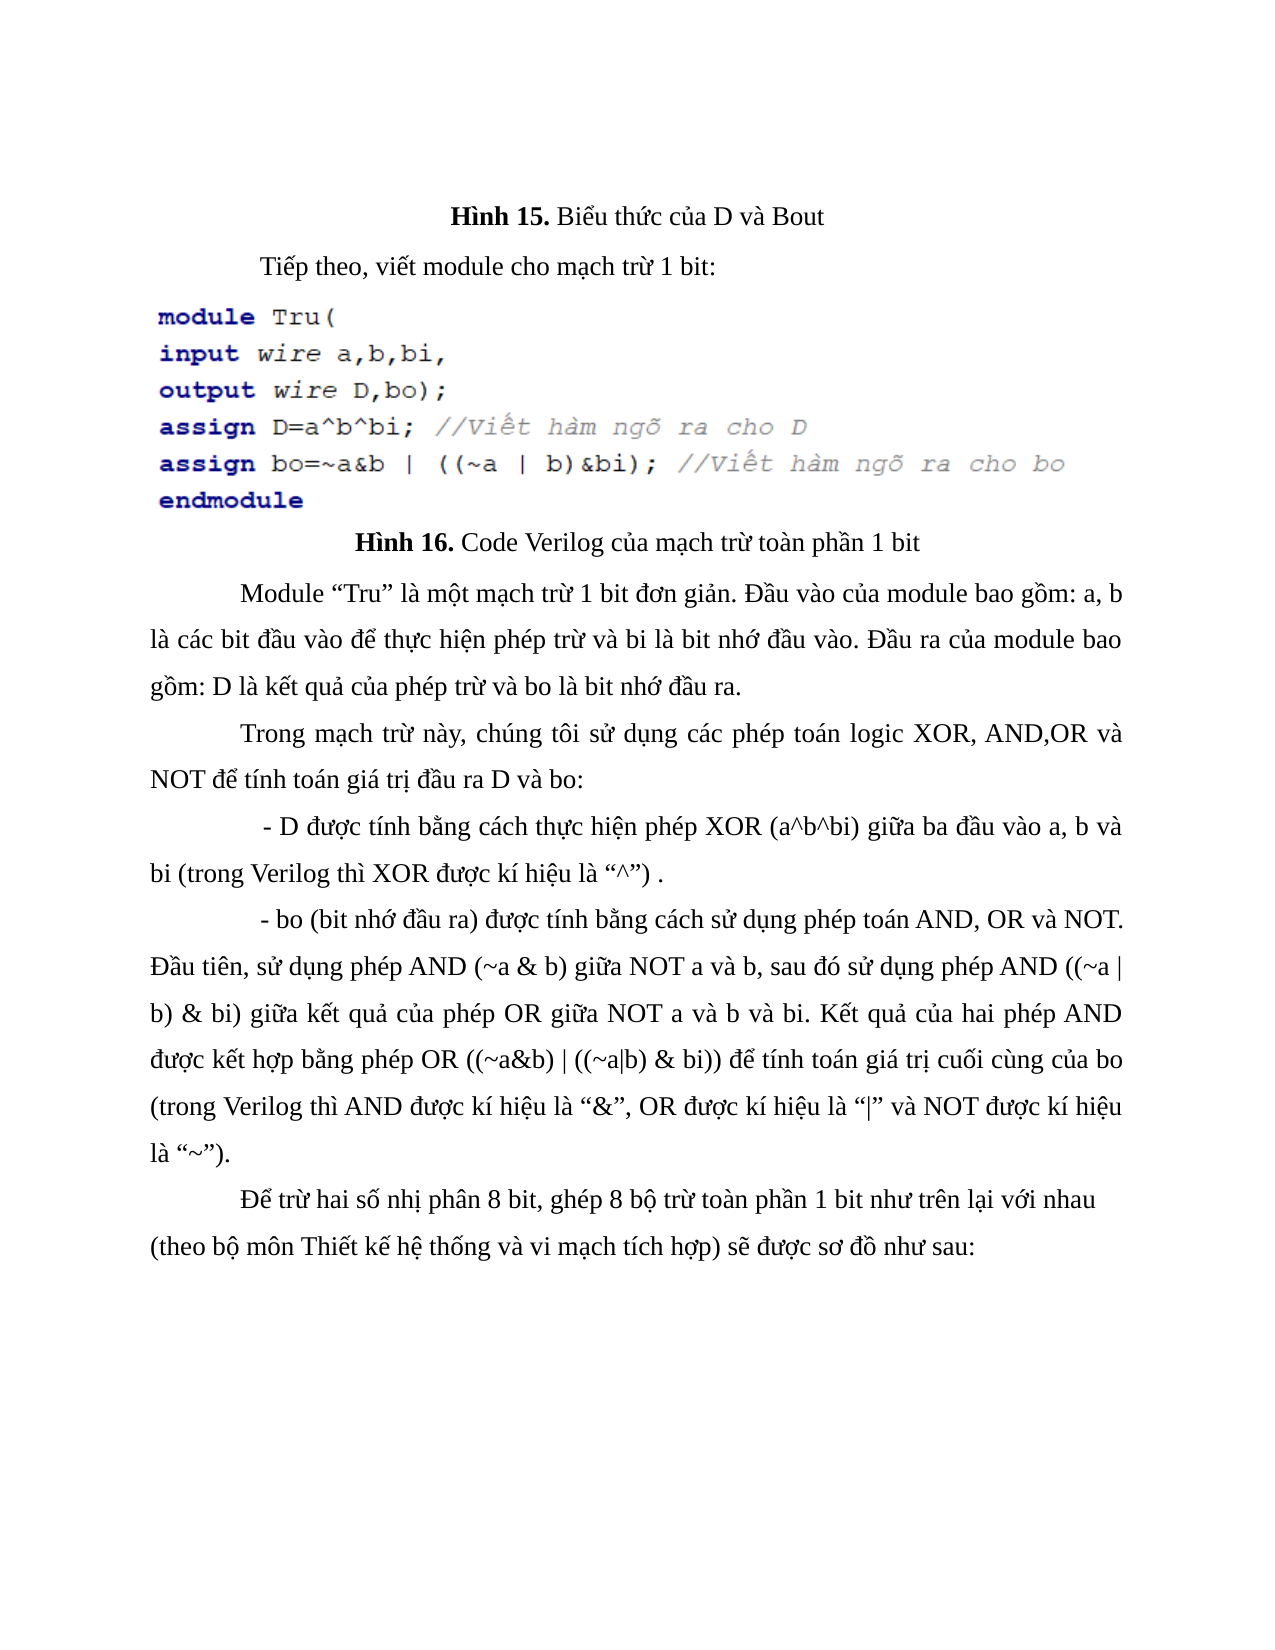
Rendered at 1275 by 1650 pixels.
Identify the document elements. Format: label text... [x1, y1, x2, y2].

text Hình 15. Biểu thức của D và Bout [150, 200, 1125, 231]
text - bo (bit nhớ đầu ra) được tính bằng cách sử dụng phép toán AND, OR và NOT. Đầu tiên, sử dụng phép AND (~a & b) giữa NOT a và b, sau đó sử dụng phép AND ((~a | b) & bi) giữa kết quả của phép OR giữa NOT a và b và bi. Kết quả của hai phép AND được kết hợp bằng phép OR ((~a&b) | ((~a|b) & bi)) để tính toán giá trị cuối cùng của bo (trong Verilog thì AND được kí hiệu là “&”, OR được kí hiệu là “|” và NOT được kí hiệu là “~”). [150, 903, 1125, 1168]
text Module “Tru” là một mạch trừ 1 bit đơn giản. Đầu vào của module bao gồm: a, b là các bit đầu vào để thực hiện phép trừ và bi là bit nhớ đầu vào. Đầu ra của module bao gồm: D là kết quả của phép trừ và bo là bit nhớ đầu ra. [150, 577, 1125, 701]
text Hình 16. Code Verilog của mạch trừ toàn phần 1 bit [150, 527, 1125, 558]
text Trong mạch trừ này, chúng tôi sử dụng các phép toán logic XOR, AND,OR và NOT để tính toán giá trị đầu ra D và bo: [150, 717, 1125, 794]
text Tiếp theo, viết module cho mạch trừ 1 bit: [150, 250, 1125, 282]
text Để trừ hai số nhị phân 8 bit, ghép 8 bộ trừ toàn phần 1 bit như trên lại với nhau (theo bộ môn Thiết kế hệ thống và vi mạch tích hợp) sẽ được sơ đồ như sau: [150, 1183, 1125, 1261]
picture [150, 297, 1125, 513]
text - D được tính bằng cách thực hiện phép XOR (a^b^bi) giữa ba đầu vào a, b và bi (trong Verilog thì XOR được kí hiệu là “^”) . [150, 810, 1125, 888]
